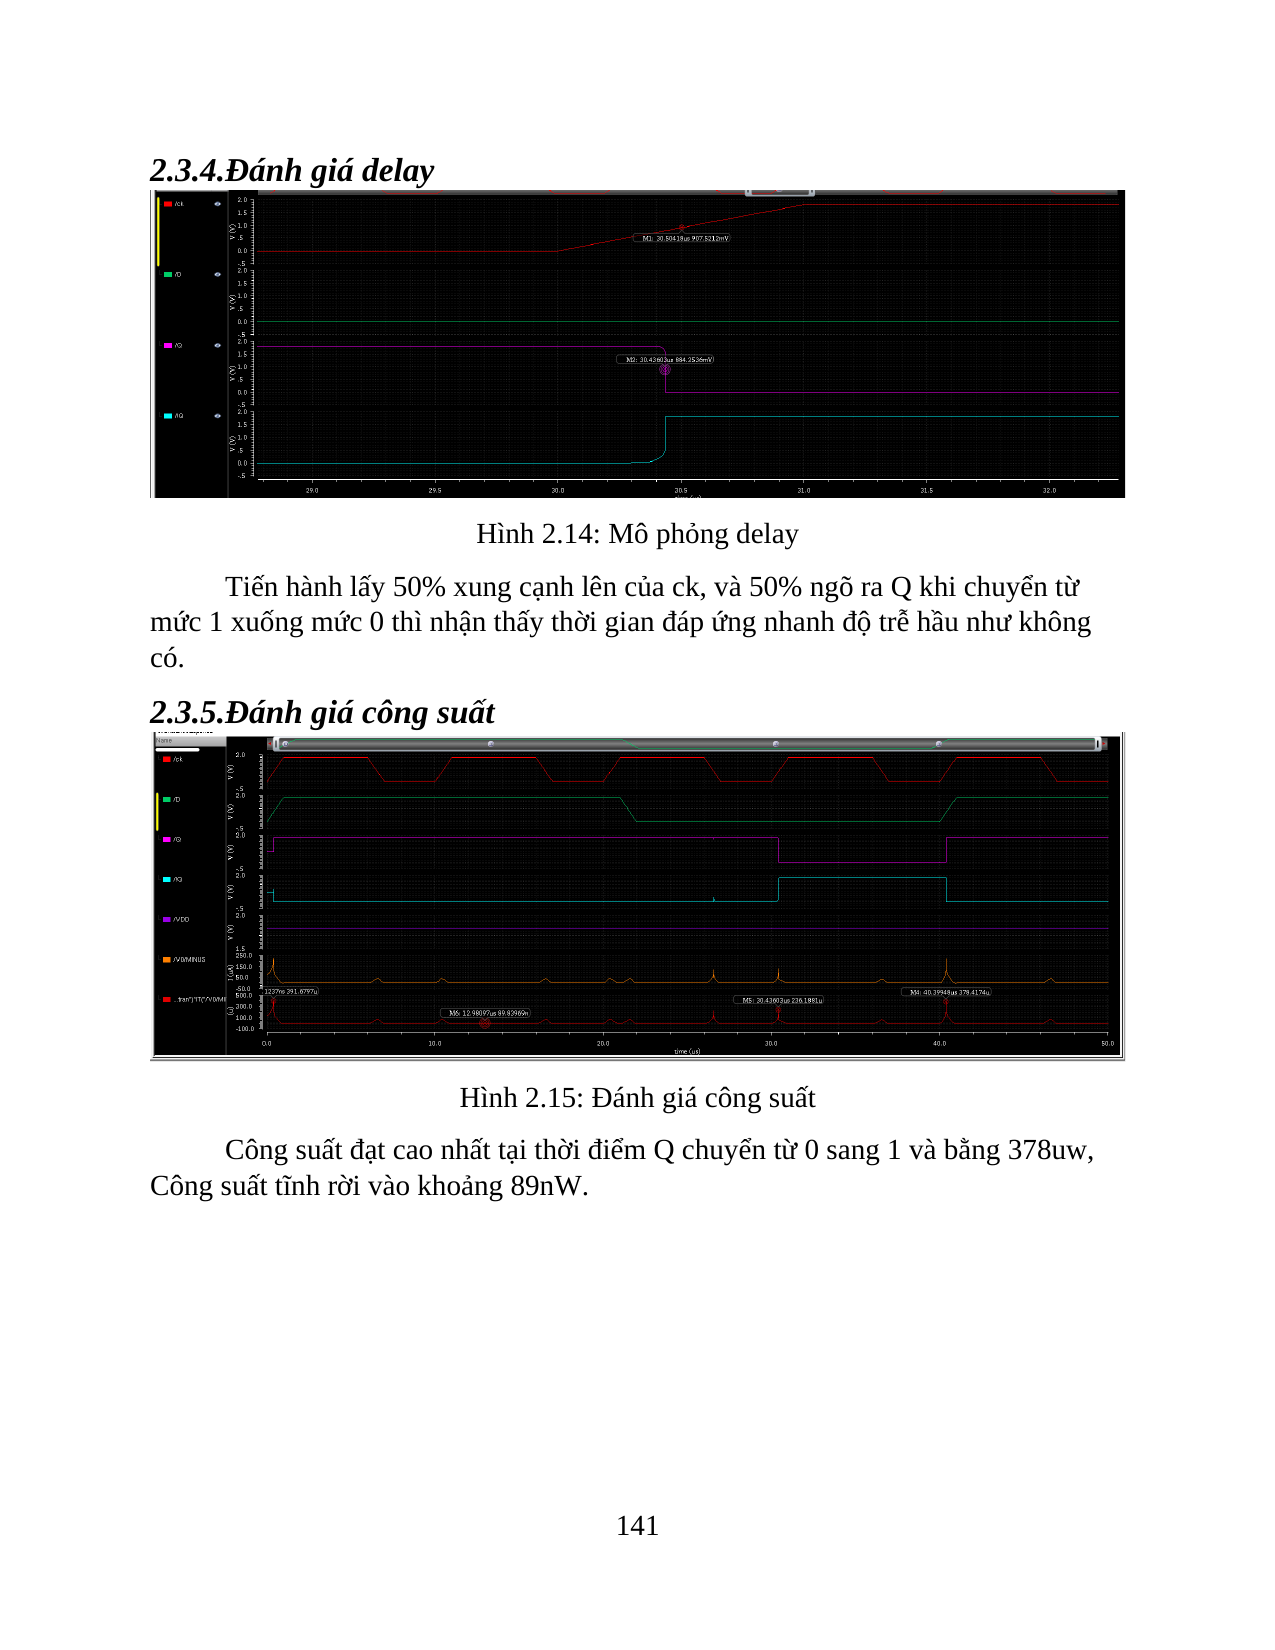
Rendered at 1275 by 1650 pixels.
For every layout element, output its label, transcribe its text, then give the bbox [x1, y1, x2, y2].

text Tiến hành lấy 50% xung cạnh lên của ck, và 50% ngõ ra Q khi chuyển từ mức 1 xuống mức 0 thì nhận thấy thời gian đáp ứng nhanh độ trễ hầu như không có. [150, 569, 1125, 673]
picture [150, 732, 1125, 1062]
text Hình 2.14: Mô phỏng delay [150, 517, 1125, 550]
subtitle 2.3.5.Đánh giá công suất [150, 692, 1125, 730]
text Công suất đạt cao nhất tại thời điểm Q chuyển từ 0 sang 1 và bằng 378uw, Công suất tĩnh rời vào khoảng 89nW. [150, 1132, 1125, 1201]
subtitle 2.3.4.Đánh giá delay [150, 150, 1125, 188]
picture [150, 190, 1125, 498]
text Hình 2.15: Đánh giá công suất [150, 1080, 1125, 1114]
